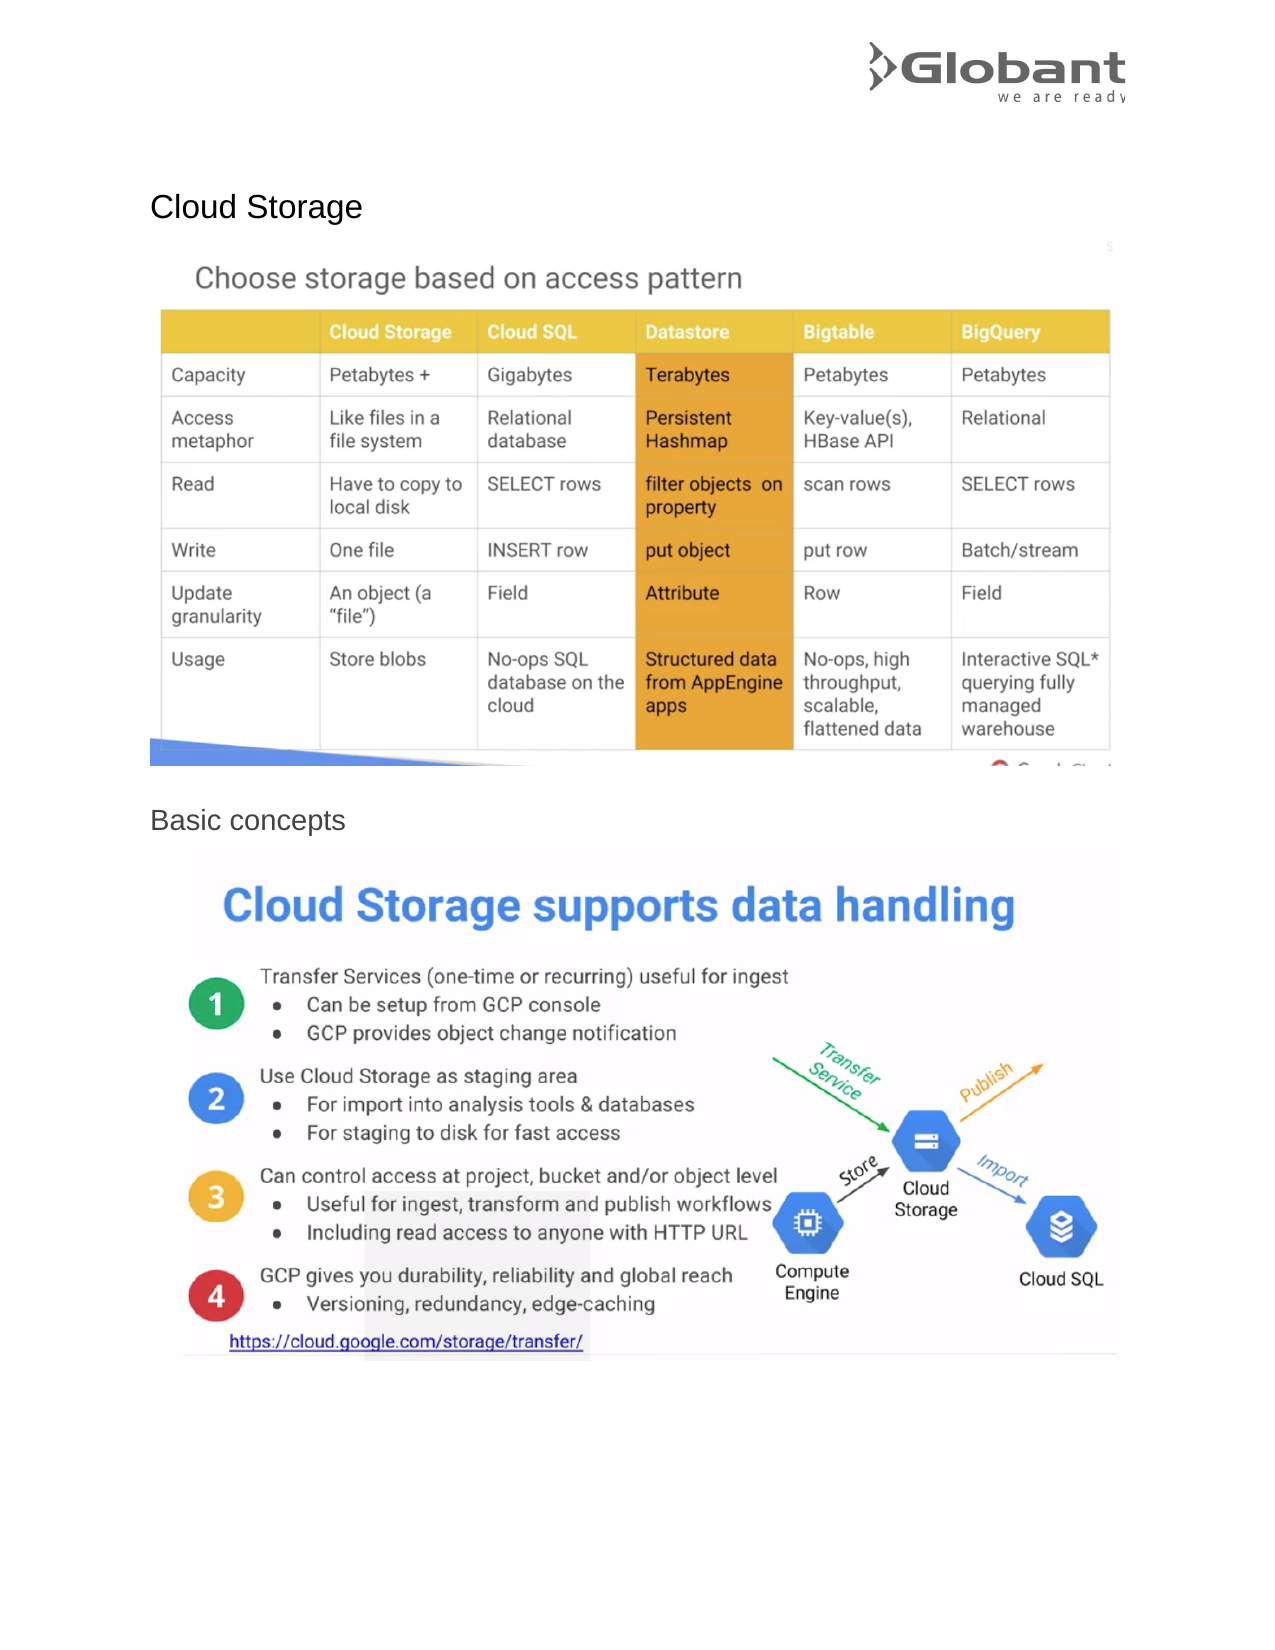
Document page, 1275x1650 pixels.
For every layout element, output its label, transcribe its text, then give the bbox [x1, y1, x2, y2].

picture [150, 844, 1135, 1361]
picture [150, 238, 1125, 766]
subtitle Basic concepts [150, 803, 1125, 836]
picture [869, 41, 1125, 103]
subtitle Cloud Storage [150, 187, 1125, 226]
